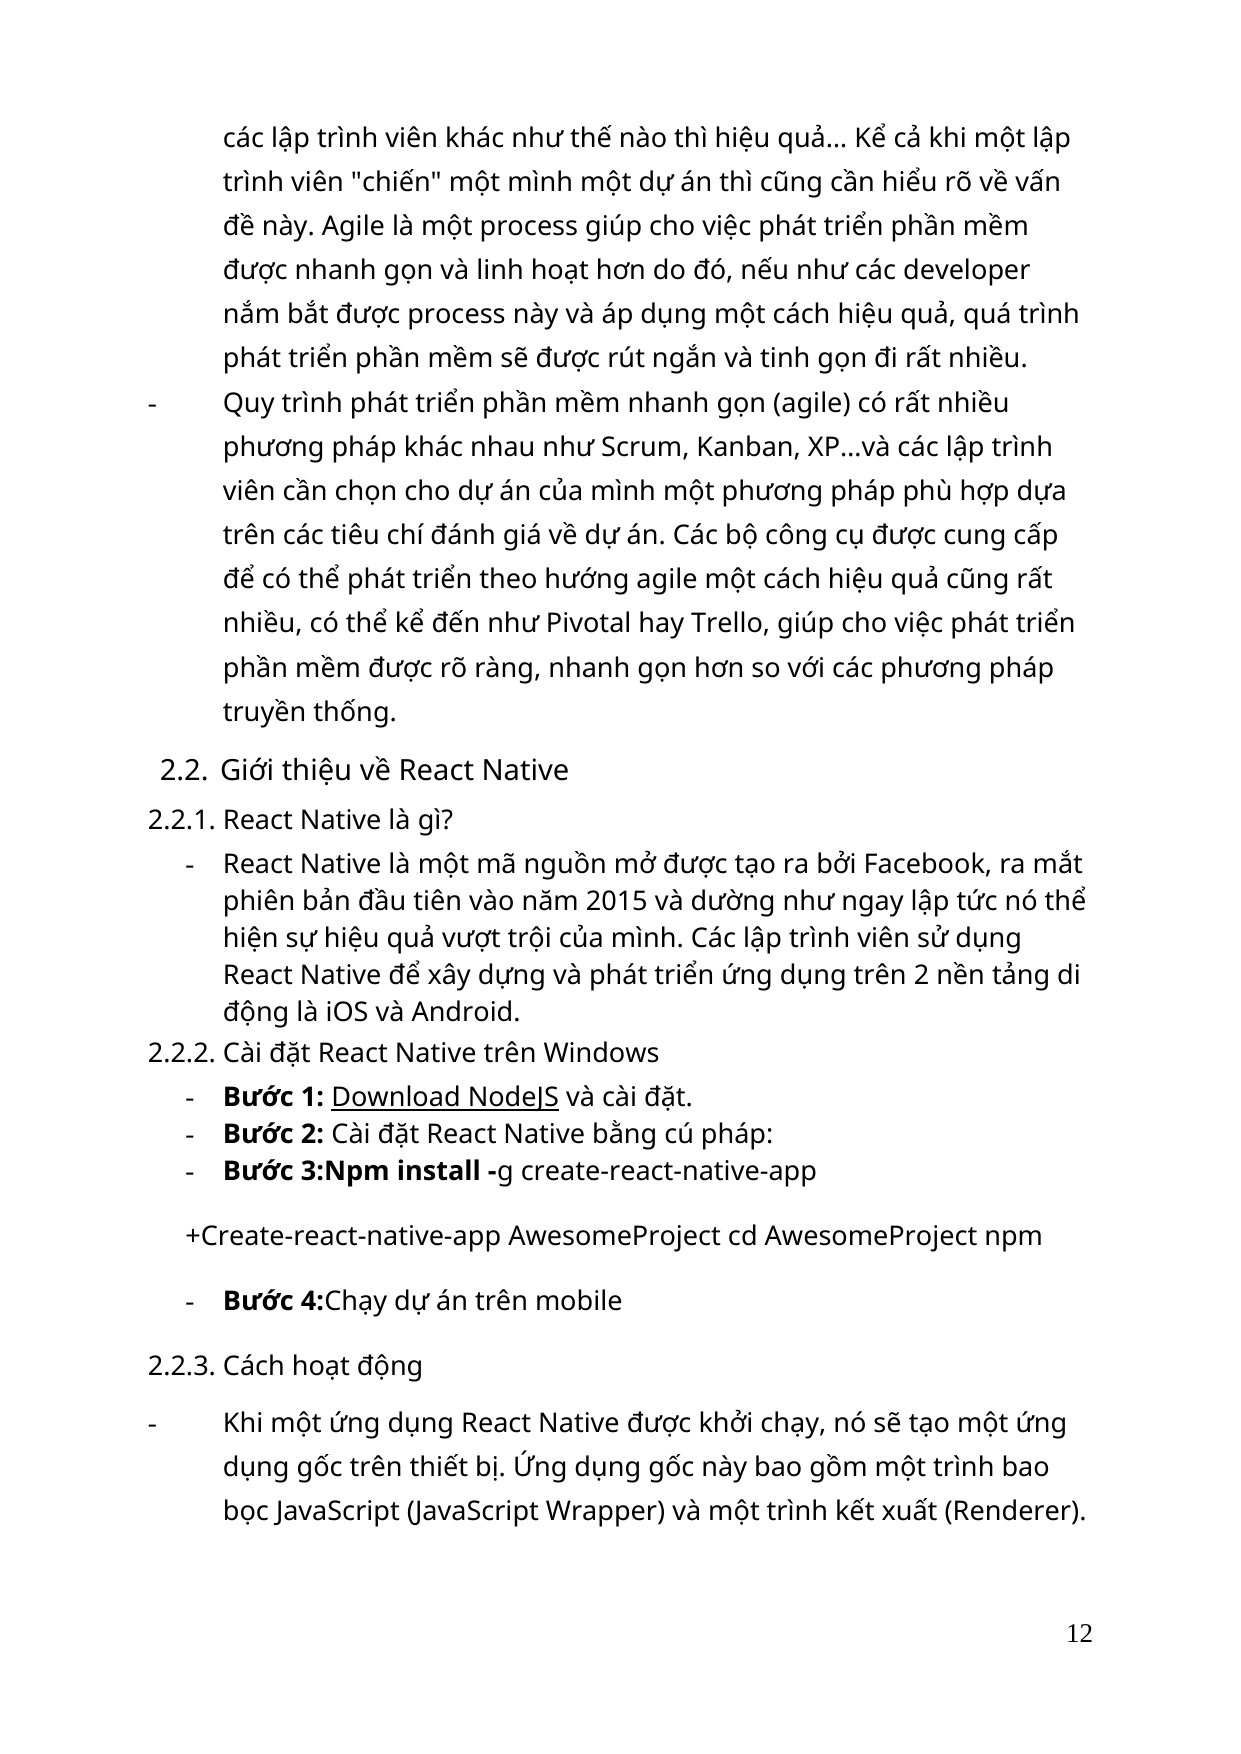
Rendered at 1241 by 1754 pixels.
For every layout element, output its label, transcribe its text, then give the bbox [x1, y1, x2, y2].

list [148, 118, 1093, 376]
list Bước 3:Npm install -g create-react-native-app [185, 1151, 1093, 1188]
list Bước 1: Download NodeJS và cài đặt. [185, 1078, 1093, 1114]
subtitle Giới thiệu về React Native [159, 749, 1093, 789]
subtitle Cài đặt React Native trên Windows [148, 1033, 1093, 1070]
list Khi một ứng dụng React Native được khởi chạy, nó sẽ tạo một ứng dụng gốc trên thiết bị. Ứng dụng gốc này bao gồm một trình bao bọc JavaScript (JavaScript Wrapper) và một trình kết xuất (Renderer). [148, 1403, 1093, 1528]
subtitle Cách hoạt động [148, 1346, 1093, 1383]
list React Native là một mã nguồn mở được tạo ra bởi Facebook, ra mắt phiên bản đầu tiên vào năm 2015 và dường như ngay lập tức nó thể hiện sự hiệu quả vượt trội của mình. Các lập trình viên sử dụng React Native để xây dựng và phát triển ứng dụng trên 2 nền tảng di động là iOS và Android. [185, 845, 1093, 1029]
subtitle React Native là gì? [148, 801, 1093, 838]
list Bước 2: Cài đặt React Native bằng cú pháp: [185, 1114, 1093, 1151]
list Quy trình phát triển phần mềm nhanh gọn (agile) có rất nhiều phương pháp khác nhau như Scrum, Kanban, XP…và các lập trình viên cần chọn cho dự án của mình một phương pháp phù hợp dựa trên các tiêu chí đánh giá về dự án. Các bộ công cụ được cung cấp để có thể phát triển theo hướng agile một cách hiệu quả cũng rất nhiều, có thể kể đến như Pivotal hay Trello, giúp cho việc phát triển phần mềm được rõ ràng, nhanh gọn hơn so với các phương pháp truyền thống. [148, 383, 1093, 729]
text +Create-react-native-app AwesomeProject cd AwesomeProject npm [185, 1216, 1093, 1253]
list Bước 4:Chạy dự án trên mobile [185, 1281, 1093, 1318]
